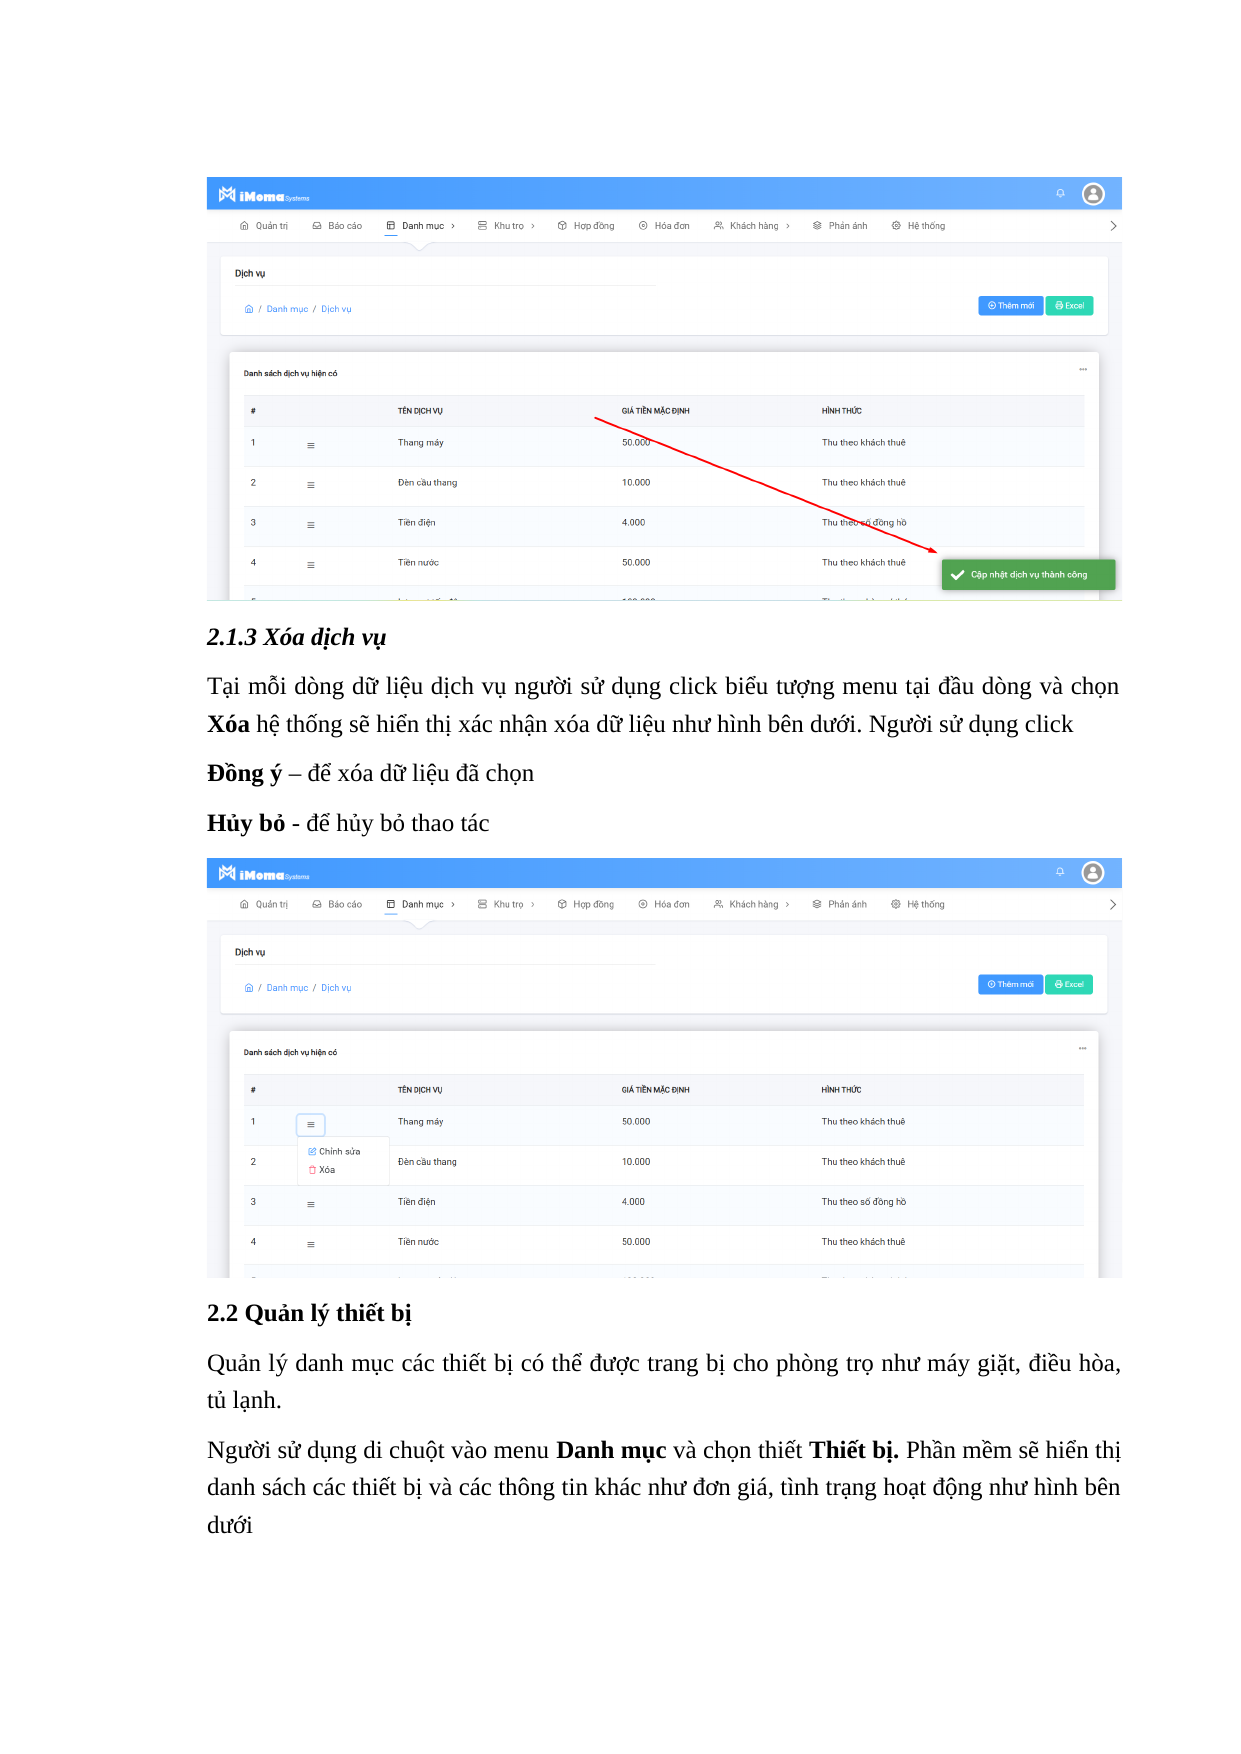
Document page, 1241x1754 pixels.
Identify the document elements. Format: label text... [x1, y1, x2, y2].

text Tại mỗi dòng dữ liệu dịch vụ người sử dụng click biểu tượng menu tại đầu dòng và chọn Xóa hệ thống sẽ hiển thị xác nhận xóa dữ liệu như hình bên dưới. Người sử dụng click [207, 671, 1122, 737]
picture [206, 858, 1123, 1278]
subtitle Quản lý thiết bị [207, 1298, 1122, 1327]
text Người sử dụng di chuột vào menu Danh mục và chọn thiết Thiết bị. Phần mềm sẽ hiển thị danh sách các thiết bị và các thông tin khác như đơn giá, tình trạng hoạt động như hình bên dưới [207, 1435, 1122, 1538]
text Quản lý danh mục các thiết bị có thể được trang bị cho phòng trọ như máy giặt, điều hòa, tủ lạnh. [207, 1348, 1122, 1414]
text Đồng ý – để xóa dữ liệu đã chọn [207, 758, 1122, 787]
subtitle Xóa dịch vụ [207, 622, 1122, 650]
picture [206, 177, 1123, 601]
text Hủy bỏ - để hủy bỏ thao tác [207, 808, 1122, 837]
